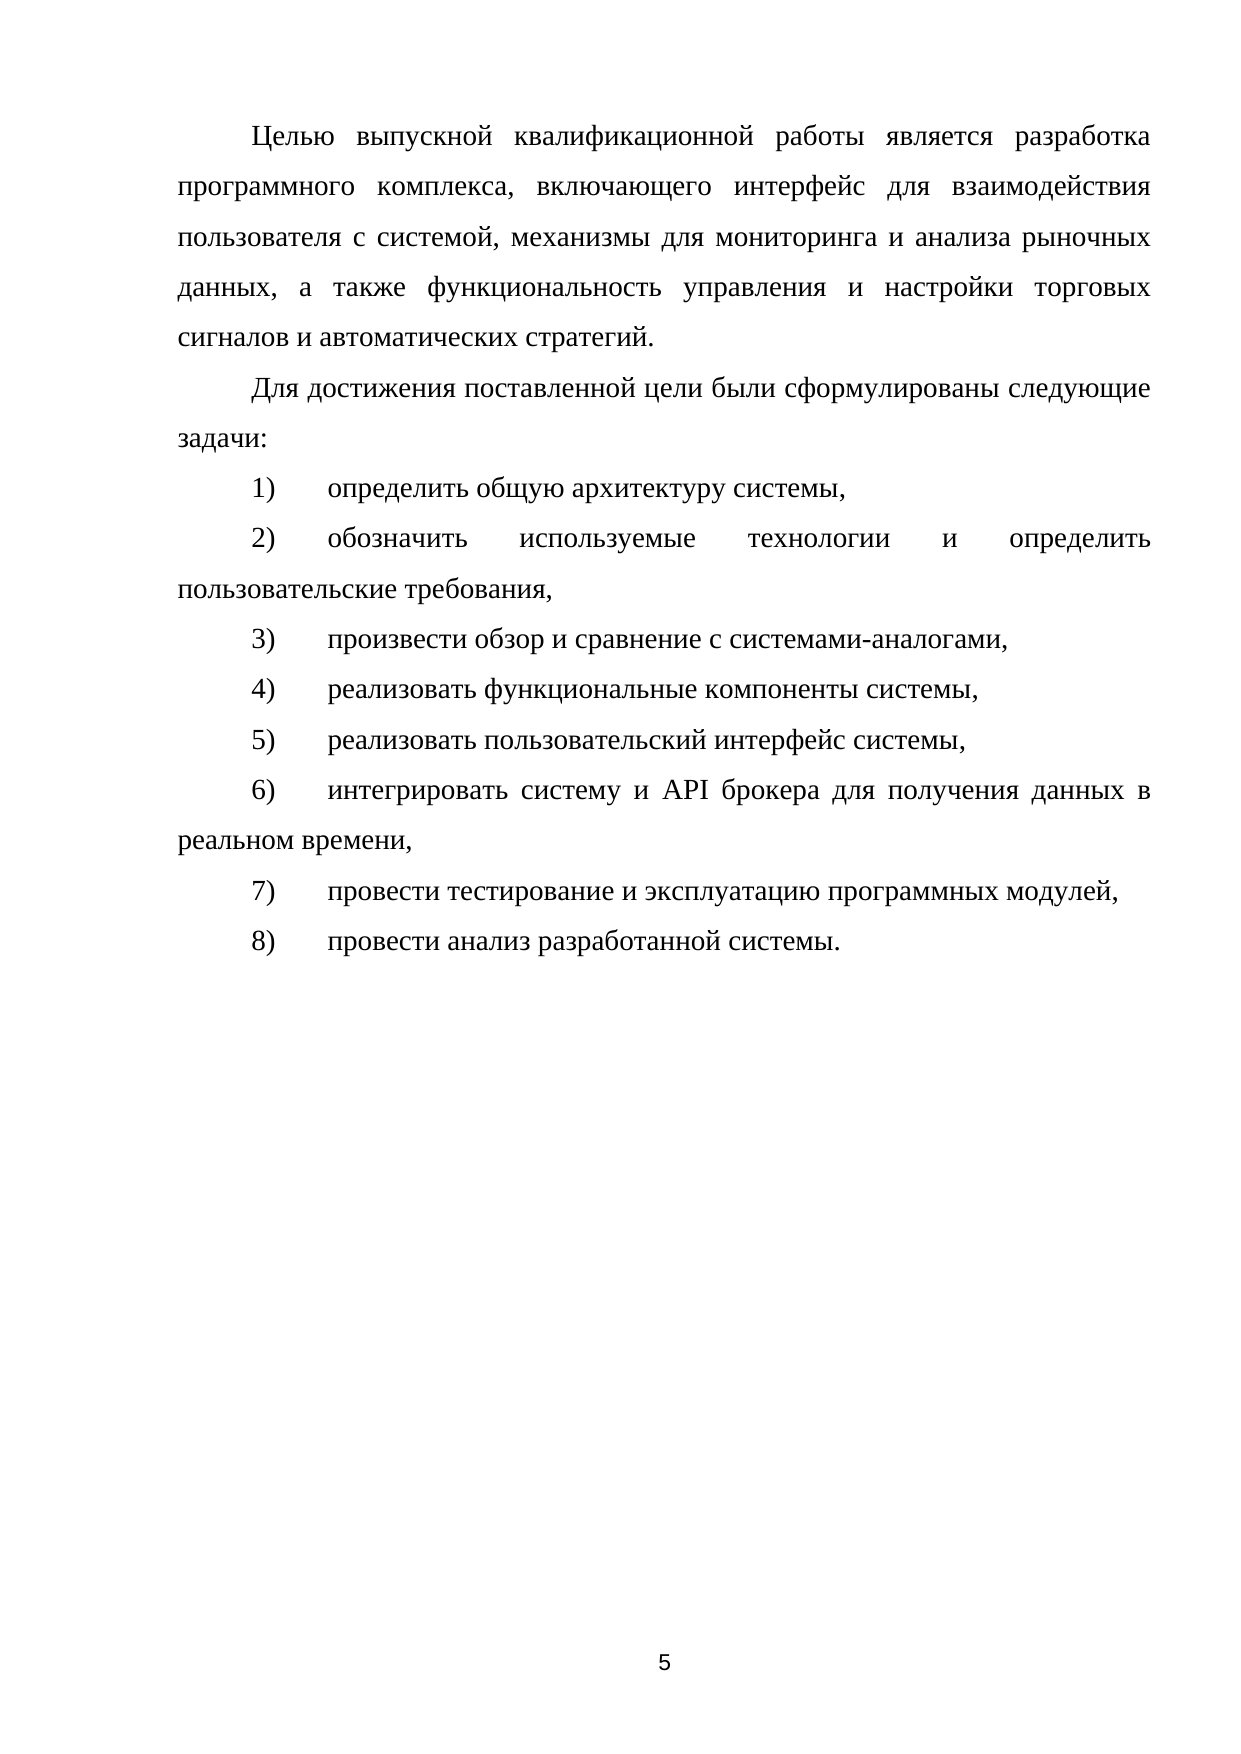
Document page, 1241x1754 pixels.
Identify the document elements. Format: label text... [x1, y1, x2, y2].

list определить общую архитектуру системы, [177, 470, 1152, 504]
list произвести обзор и сравнение с системами-аналогами, [177, 621, 1152, 655]
list реализовать функциональные компоненты системы, [177, 672, 1152, 705]
list провести тестирование и эксплуатацию программных модулей, [177, 873, 1152, 906]
text Для достижения поставленной цели были сформулированы следующие задачи: [177, 370, 1152, 453]
list реализовать пользовательский интерфейс системы, [177, 722, 1152, 755]
list интегрировать систему и API брокера для получения данных в реальном времени, [177, 772, 1152, 856]
text Целью выпускной квалификационной работы является разработка программного комплекса, включающего интерфейс для взаимодействия пользователя с системой, механизмы для мониторинга и анализа рыночных данных, а также функциональность управления и настройки торговых сигналов и автоматических стратегий. [177, 118, 1152, 353]
list провести анализ разработанной системы. [177, 923, 1152, 957]
list обозначить используемые технологии и определить пользовательские требования, [177, 521, 1152, 604]
